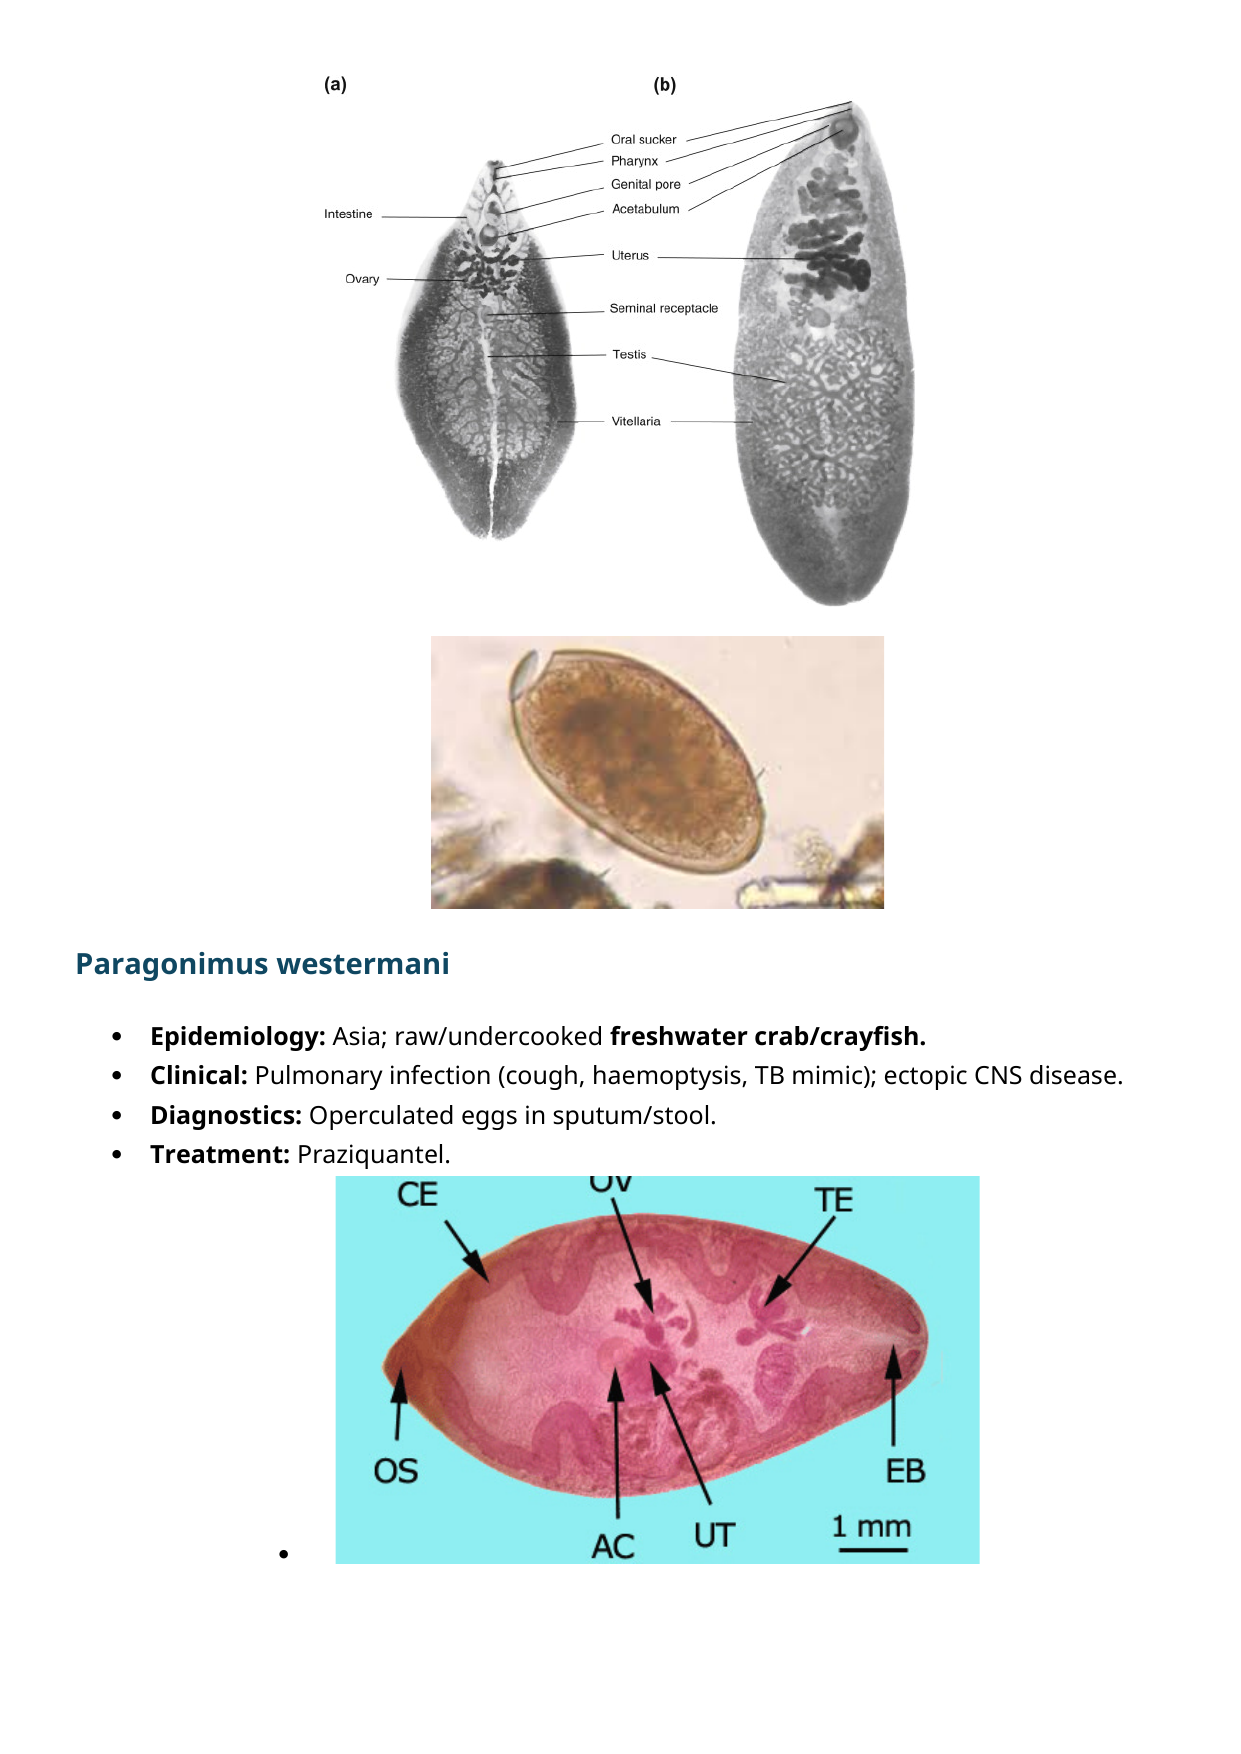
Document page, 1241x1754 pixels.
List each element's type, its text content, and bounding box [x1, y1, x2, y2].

list Diagnostics: Operculated eggs in sputum/stool. [112, 1097, 1165, 1131]
list Treatment: Praziquantel. [112, 1137, 1165, 1171]
subtitle Paragonimus westermani [75, 943, 1165, 983]
list Epidemiology: Asia; raw/undercooked freshwater crab/crayfish. [112, 1018, 1165, 1052]
list Clinical: Pulmonary infection (cough, haemoptysis, TB mimic); ectopic CNS disease. [112, 1058, 1165, 1092]
